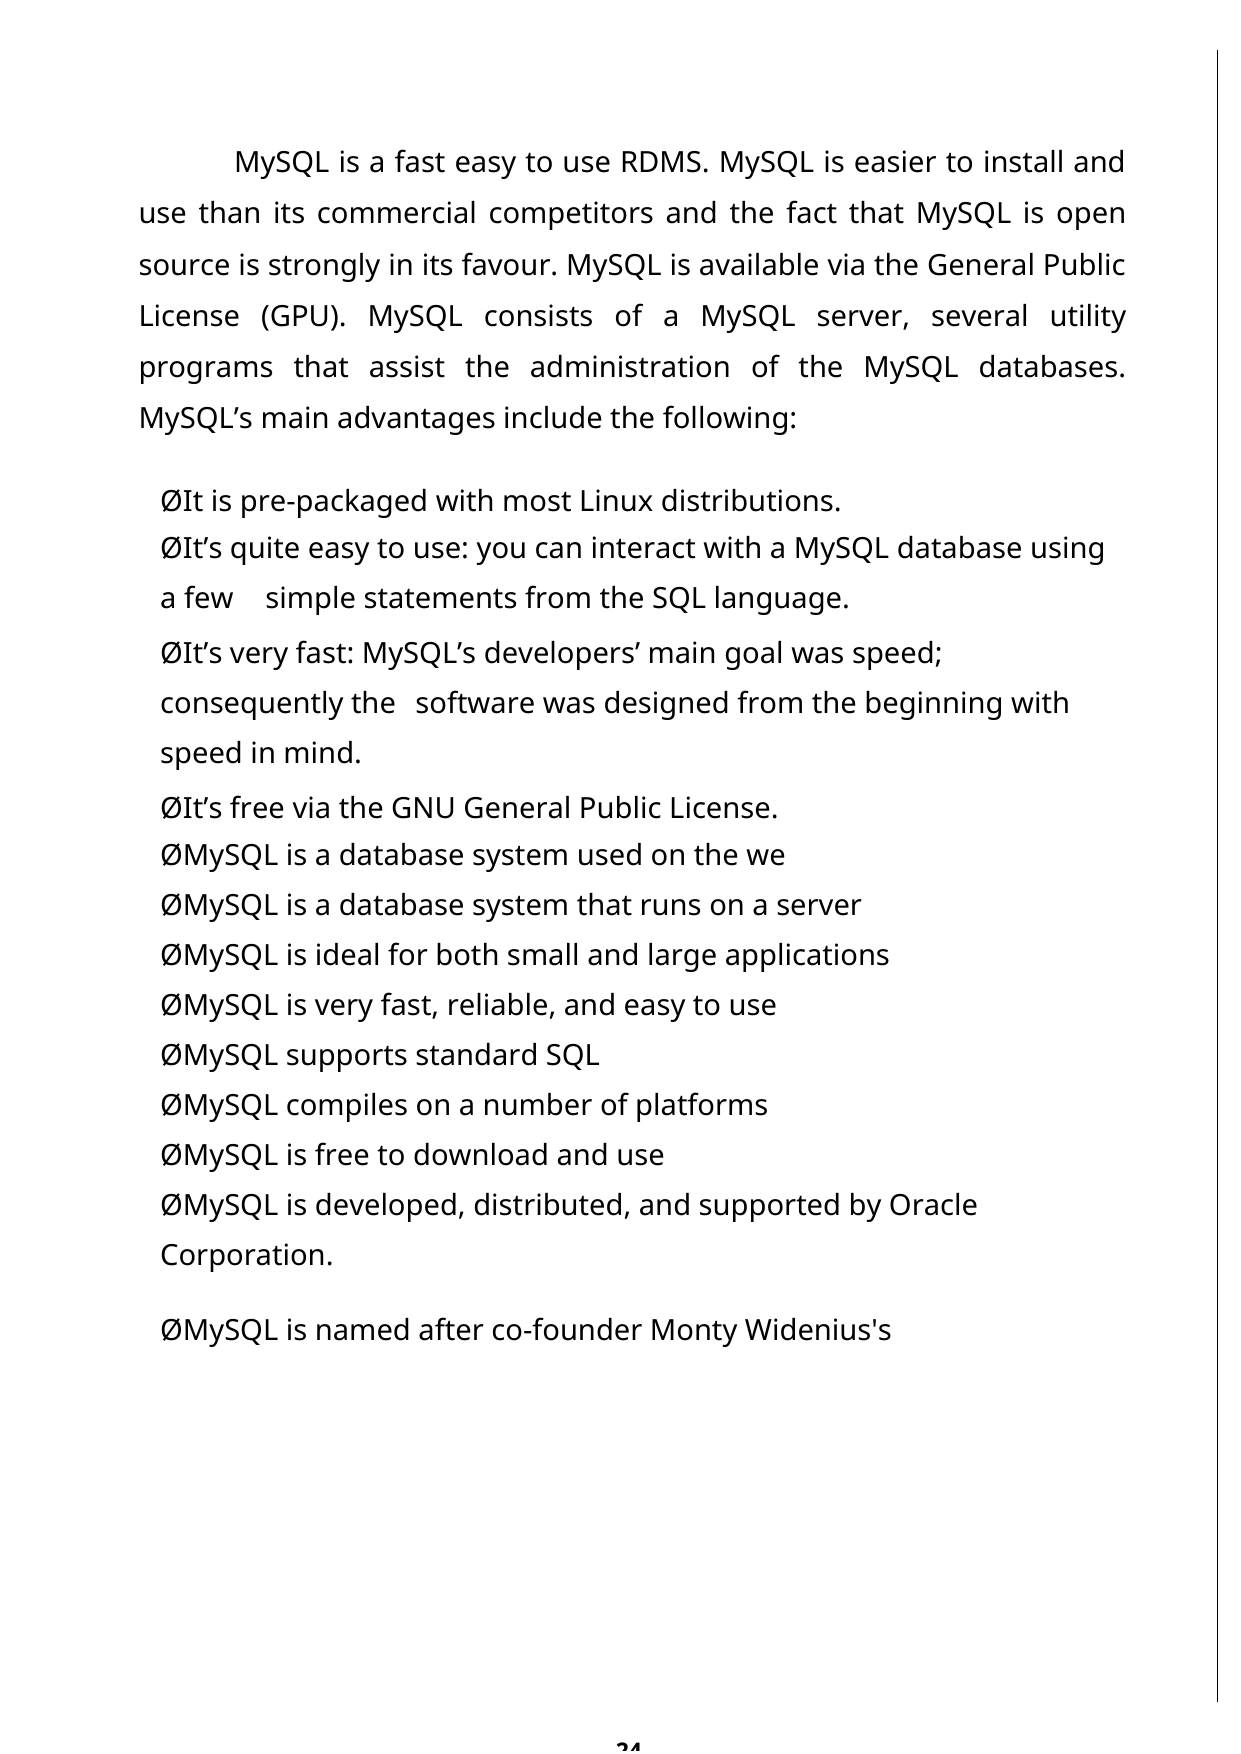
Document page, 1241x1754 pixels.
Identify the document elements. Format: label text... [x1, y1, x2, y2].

table_header MySQL is a fast easy to use RDMS. MySQL is easier to install and use than its commercial competitors and the fact that MySQL is open source is strongly in its favour. MySQL is available via the General Public License (GPU). MySQL consists of a MySQL server, several utility programs that assist the administration of the MySQL databases. MySQL’s main advantages include the following: ØIt is pre-packaged with most Linux distributions. ØIt’s quite easy to use: you can interact with a MySQL database using a few simple statements from the SQL language. ØIt’s very fast: MySQL’s developers’ main goal was speed; consequently the software was designed from the beginning with speed in mind. ØIt’s free via the GNU General Public License. ØMySQL is a database system used on the we ØMySQL is a database system that runs on a server ØMySQL is ideal for both small and large applications ØMySQL is very fast, reliable, and easy to use ØMySQL supports standard SQL ØMySQL compiles on a number of platforms ØMySQL is free to download and use ØMySQL is developed, distributed, and supported by Oracle Corporation. ØMySQL is named after co-founder Monty Widenius's 24 [40, 50, 1217, 1750]
